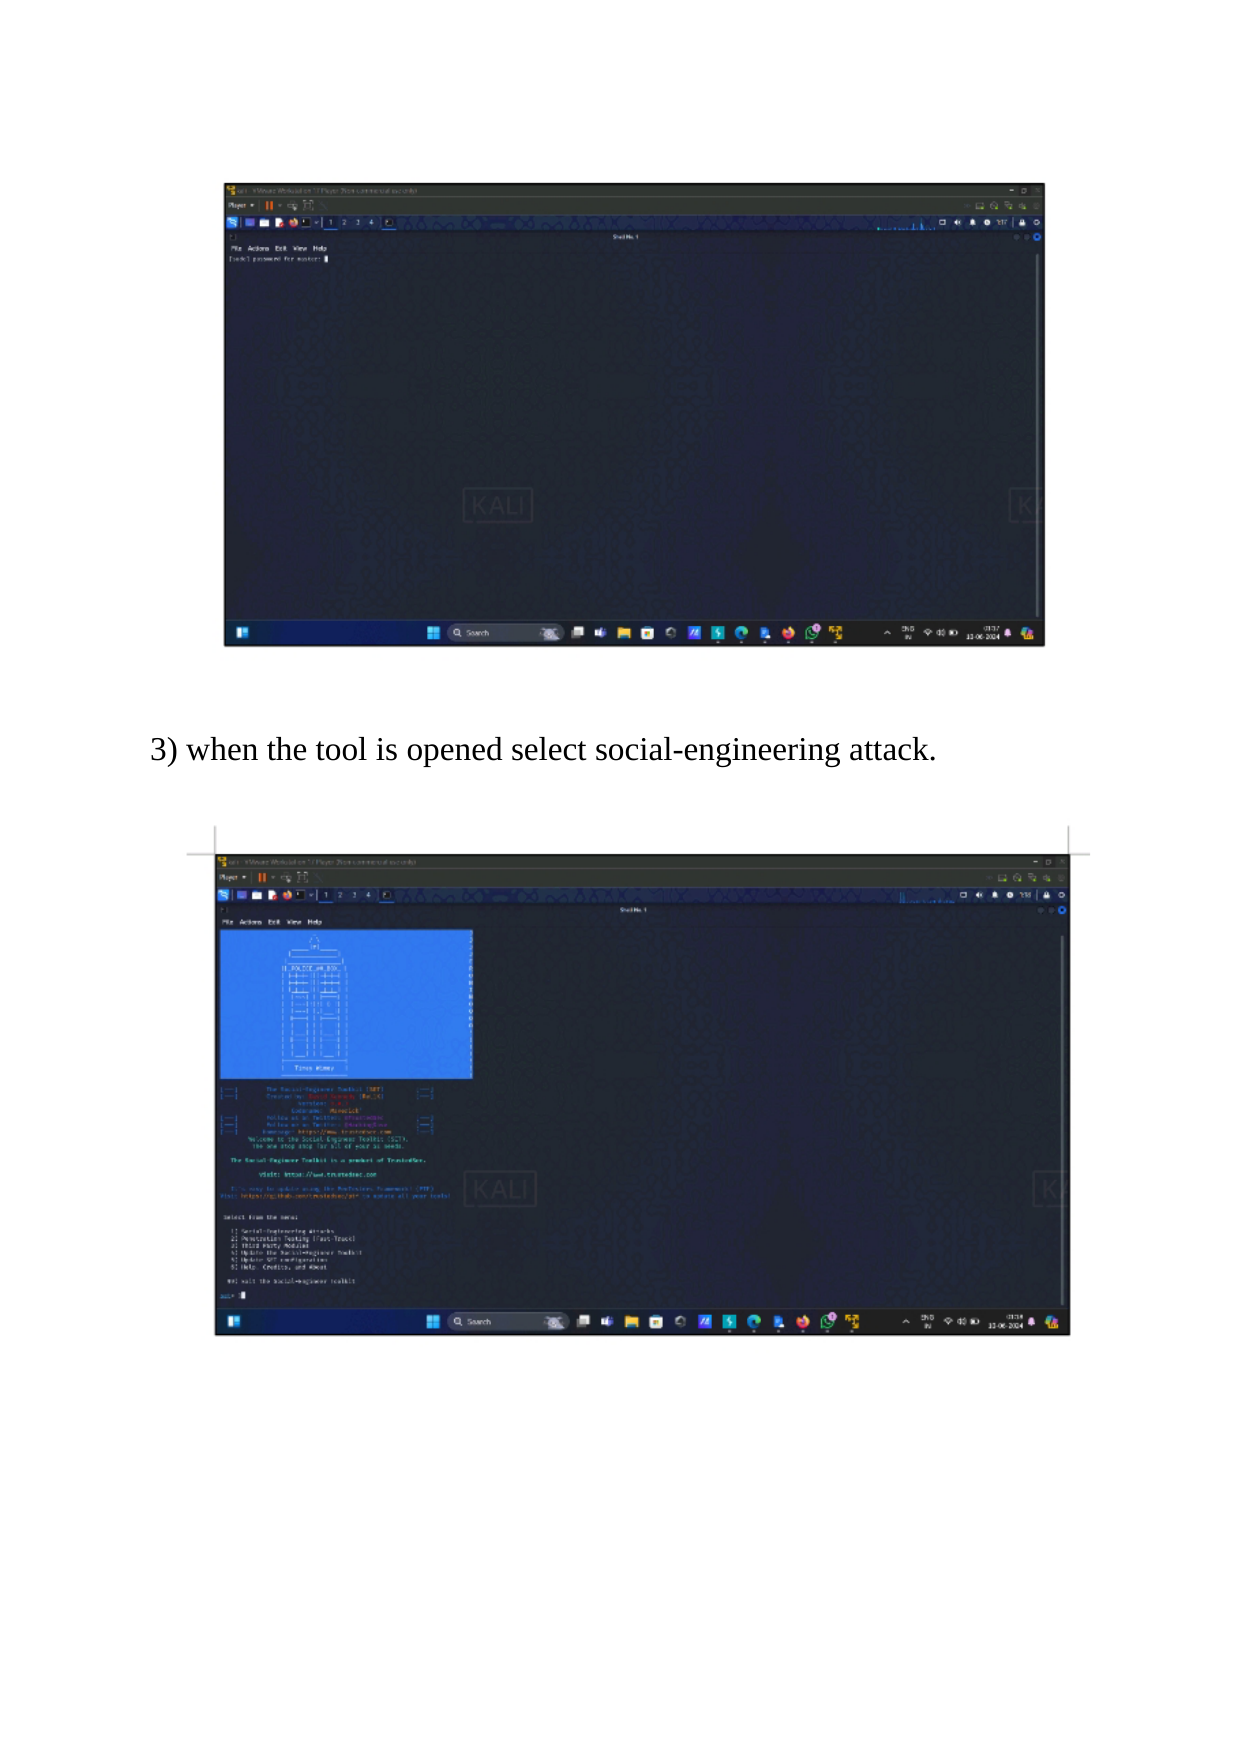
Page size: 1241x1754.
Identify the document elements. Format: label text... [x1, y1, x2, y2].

picture [150, 150, 1091, 701]
text 3) when the tool is opened select social-engineering attack. [150, 730, 1090, 768]
picture [150, 797, 1091, 1364]
